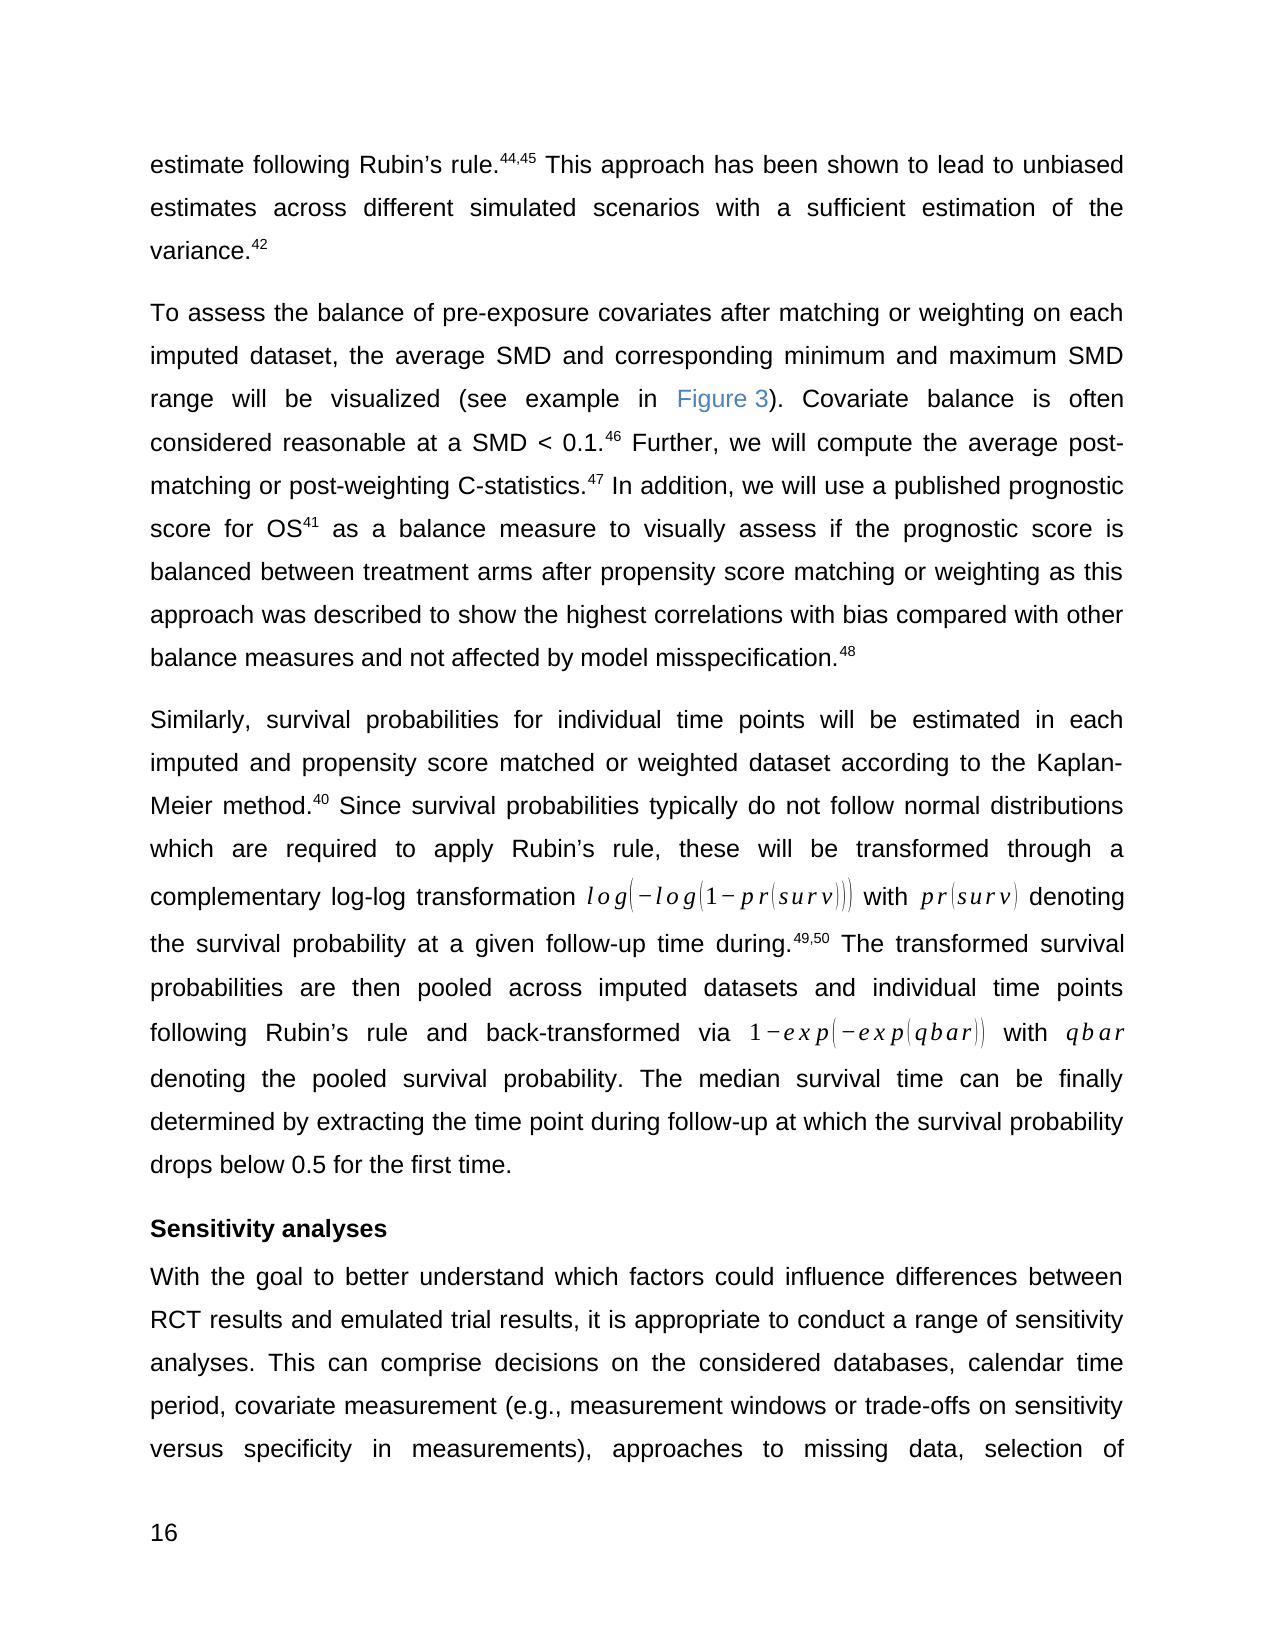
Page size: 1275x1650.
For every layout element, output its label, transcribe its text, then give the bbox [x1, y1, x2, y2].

subtitle Sensitivity analyses [150, 1214, 1125, 1243]
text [150, 150, 1125, 265]
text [150, 1262, 1125, 1463]
text To assess the balance of pre-exposure covariates after matching or weighting on each imputed dataset, the average SMD and corresponding minimum and maximum SMD range will be visualized (see example in Figure 3). Covariate balance is often considered reasonable at a SMD < 0.1.46 Further, we will compute the average post-matching or post-weighting C-statistics.47 In addition, we will use a published prognostic score for OS41 as a balance measure to visually assess if the prognostic score is balanced between treatment arms after propensity score matching or weighting as this approach was described to show the highest correlations with bias compared with other balance measures and not affected by model misspecification.48 [150, 298, 1125, 672]
text Similarly, survival probabilities for individual time points will be estimated in each imputed and propensity score matched or weighted dataset according to the Kaplan-Meier method.40 Since survival probabilities typically do not follow normal distributions which are required to apply Rubin’s rule, these will be transformed through a complementary log-log transformation with denoting the survival probability at a given follow-up time during.49,50 The transformed survival probabilities are then pooled across imputed datasets and individual time points following Rubin’s rule and back-transformed via with denoting the pooled survival probability. The median survival time can be finally determined by extracting the time point during follow-up at which the survival probability drops below 0.5 for the first time. [150, 705, 1125, 1179]
